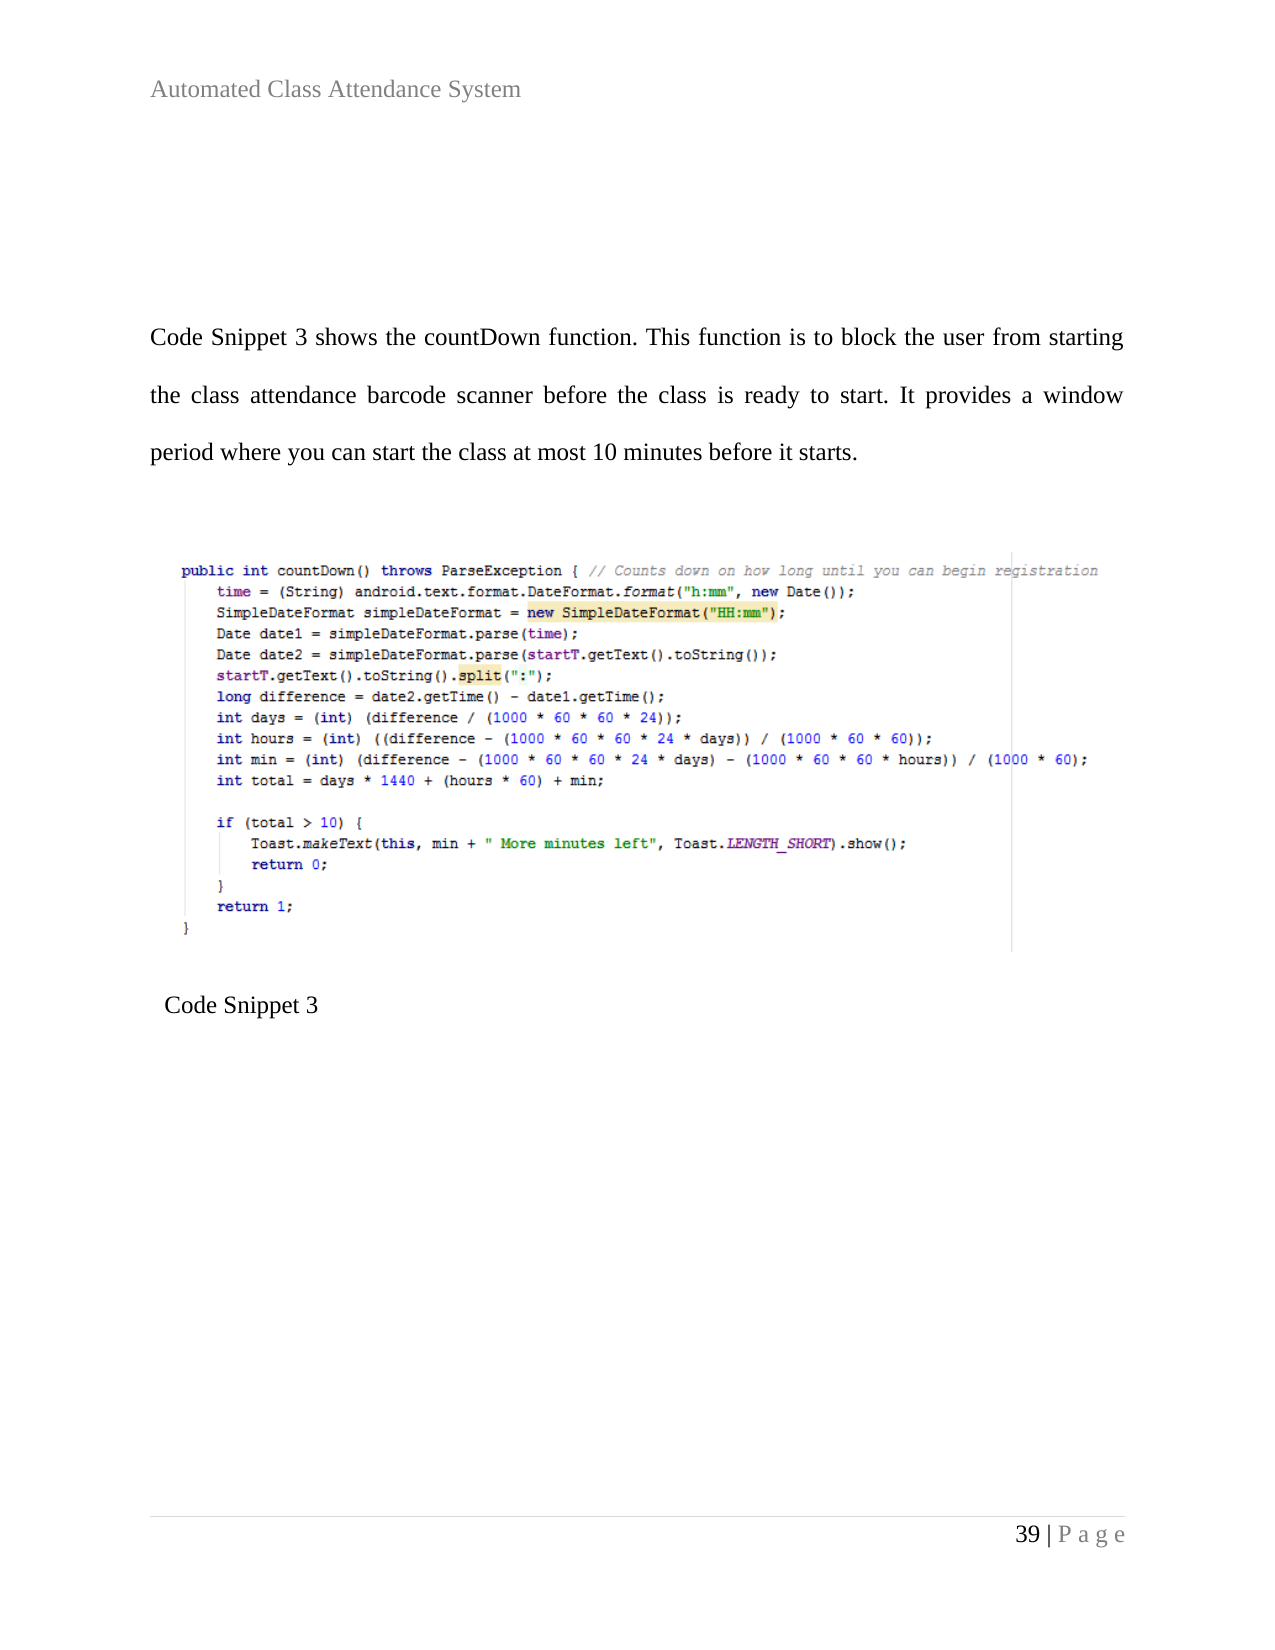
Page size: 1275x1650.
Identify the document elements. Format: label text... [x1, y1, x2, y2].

picture [150, 552, 1125, 952]
text Code Snippet 3 shows the countDown function. This function is to block the user from starting the class attendance barcode scanner before the class is ready to start. It provides a window period where you can start the class at most 10 minutes before it starts. [150, 322, 1125, 466]
